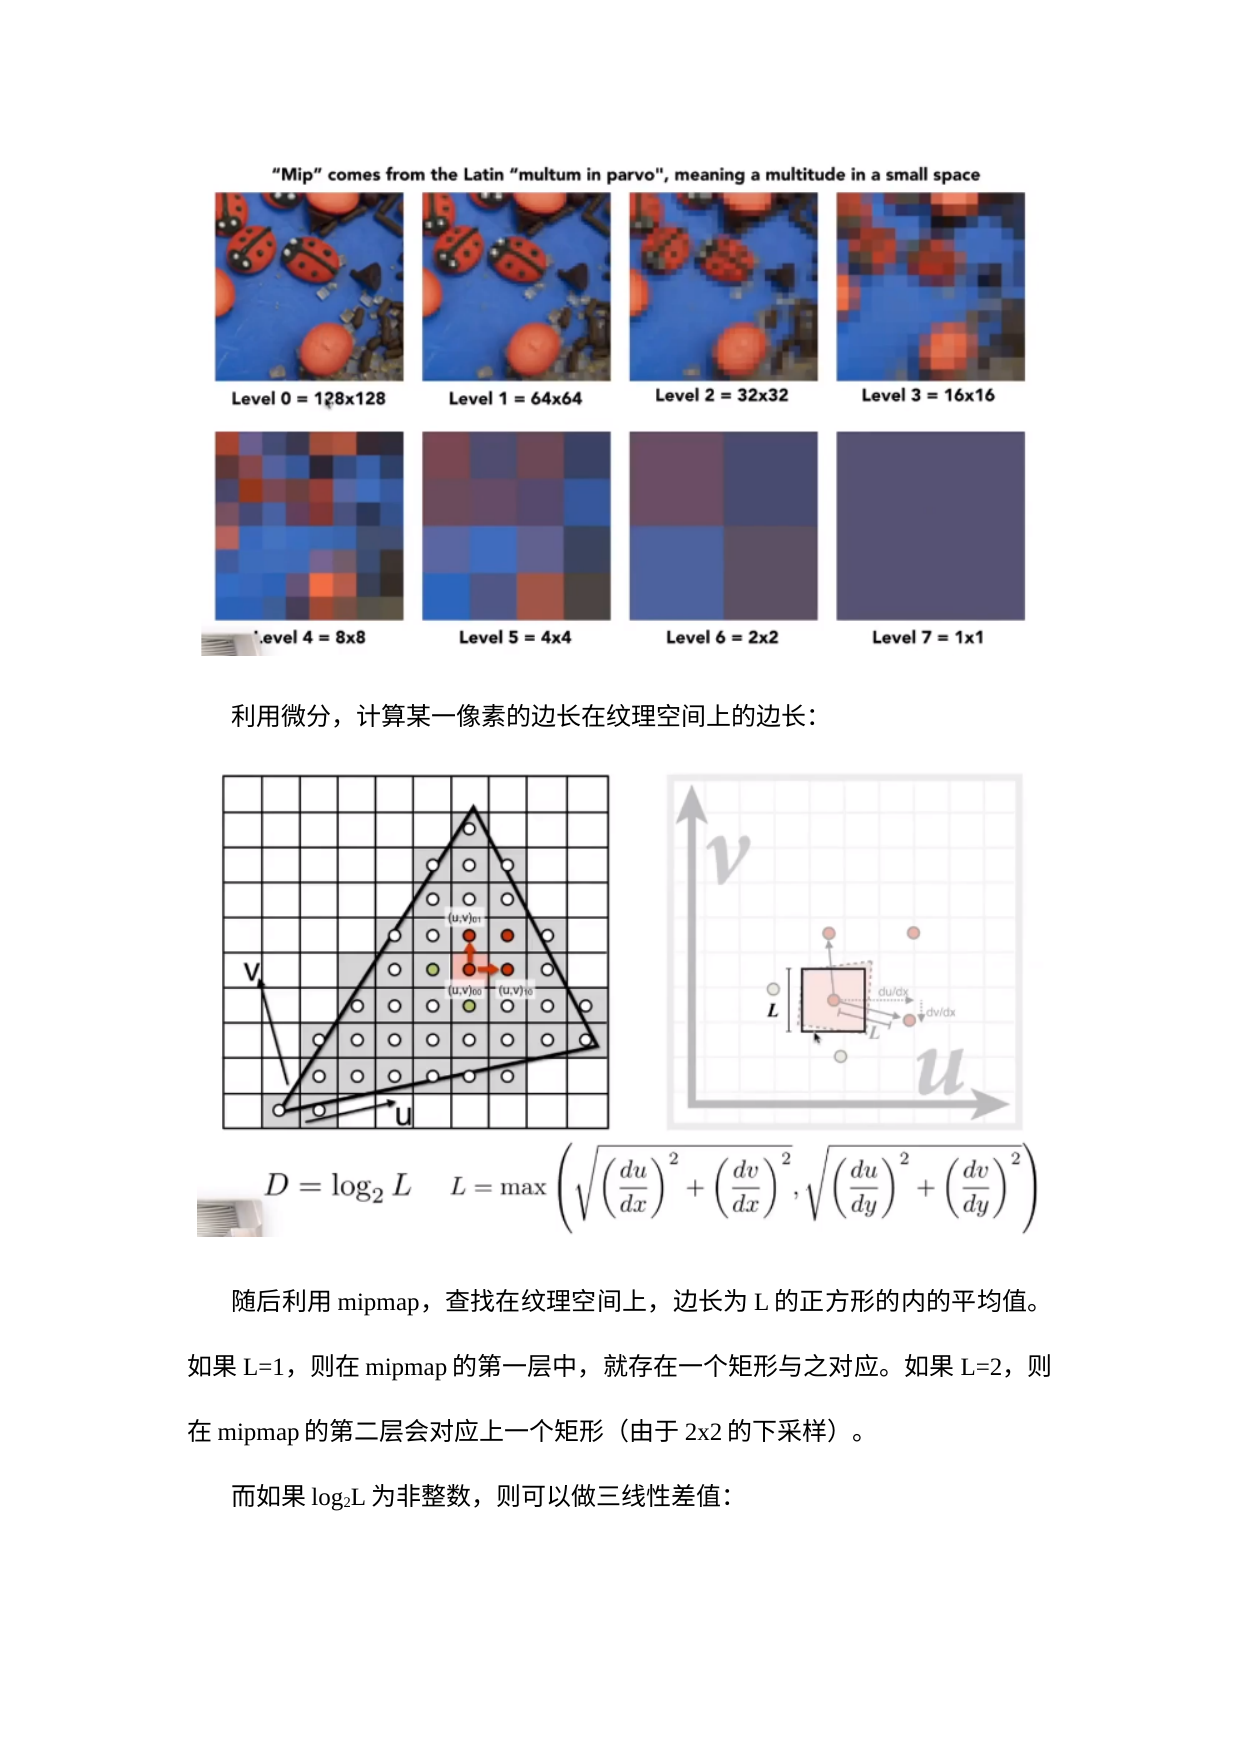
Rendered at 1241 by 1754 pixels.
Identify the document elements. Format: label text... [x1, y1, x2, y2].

text 随后利用mipmap，查找在纹理空间上，边长为L的正方形的内的平均值。如果L=1，则在mipmap的第一层中，就存在一个矩形与之对应。如果L=2，则在mipmap的第二层会对应上一个矩形（由于2x2的下采样）。 [187, 1267, 1053, 1462]
picture [201, 162, 1039, 656]
text 而如果log2L为非整数，则可以做三线性差值： [187, 1462, 1053, 1527]
picture [197, 747, 1044, 1237]
text 利用微分，计算某一像素的边长在纹理空间上的边长： [187, 682, 1053, 747]
